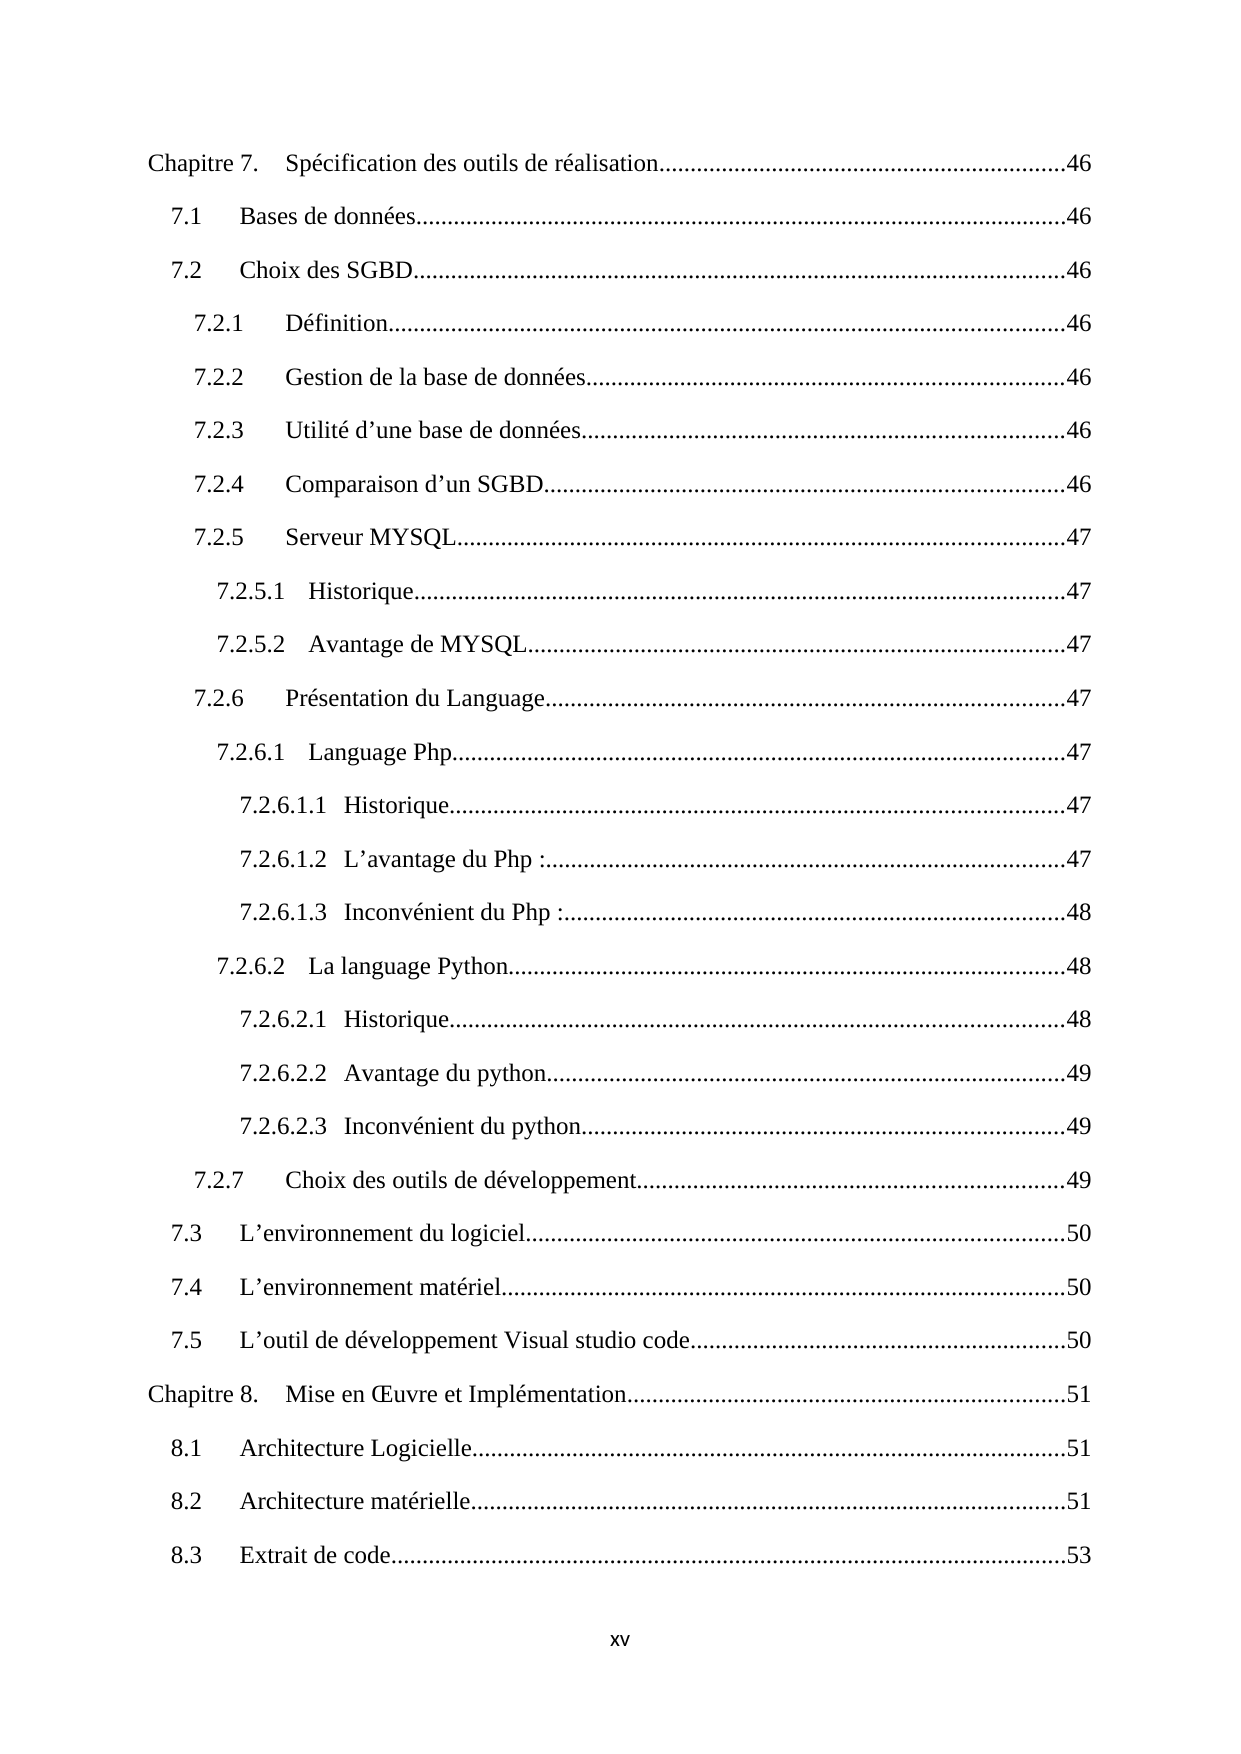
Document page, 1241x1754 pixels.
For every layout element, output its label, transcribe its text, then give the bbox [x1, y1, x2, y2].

text 7.2.6.2.2 Avantage du python 49 [239, 1058, 1092, 1087]
text Chapitre 8. Mise en Œuvre et Implémentation 51 [148, 1379, 1092, 1408]
text 7.4 L’environnement matériel 50 [171, 1272, 1092, 1301]
text 7.2.6.2.1 Historique 48 [239, 1004, 1092, 1033]
text 7.2 Choix des SGBD 46 [171, 255, 1092, 283]
text 7.2.3 Utilité d’une base de données 46 [193, 415, 1092, 444]
text Chapitre 7. Spécification des outils de réalisation 46 [148, 148, 1092, 176]
text 7.2.5.1 Historique 47 [216, 576, 1092, 605]
text 7.3 L’environnement du logiciel 50 [171, 1218, 1092, 1247]
text 8.3 Extrait de code 53 [171, 1540, 1092, 1568]
text 7.2.5 Serveur MYSQL 47 [193, 522, 1092, 551]
text 7.2.6 Présentation du Language 47 [193, 683, 1092, 712]
text 7.5 L’outil de développement Visual studio code 50 [171, 1326, 1092, 1354]
text 8.1 Architecture Logicielle 51 [171, 1433, 1092, 1461]
text 7.2.6.1.3 Inconvénient du Php : 48 [239, 897, 1092, 926]
text 7.2.6.1.2 L’avantage du Php : 47 [239, 844, 1092, 872]
text 7.2.6.2.3 Inconvénient du python 49 [239, 1111, 1092, 1140]
text 7.2.2 Gestion de la base de données 46 [193, 362, 1092, 391]
text 7.2.6.2 La language Python 48 [216, 951, 1092, 979]
text 7.2.1 Définition 46 [193, 308, 1092, 337]
text 7.2.6.1.1 Historique 47 [239, 790, 1092, 819]
text 7.2.5.2 Avantage de MYSQL 47 [216, 629, 1092, 658]
text 7.1 Bases de données 46 [171, 201, 1092, 230]
text 7.2.4 Comparaison d’un SGBD 46 [193, 469, 1092, 498]
text 8.2 Architecture matérielle 51 [171, 1486, 1092, 1515]
text 7.2.6.1 Language Php 47 [216, 737, 1092, 765]
text 7.2.7 Choix des outils de développement 49 [193, 1165, 1092, 1194]
